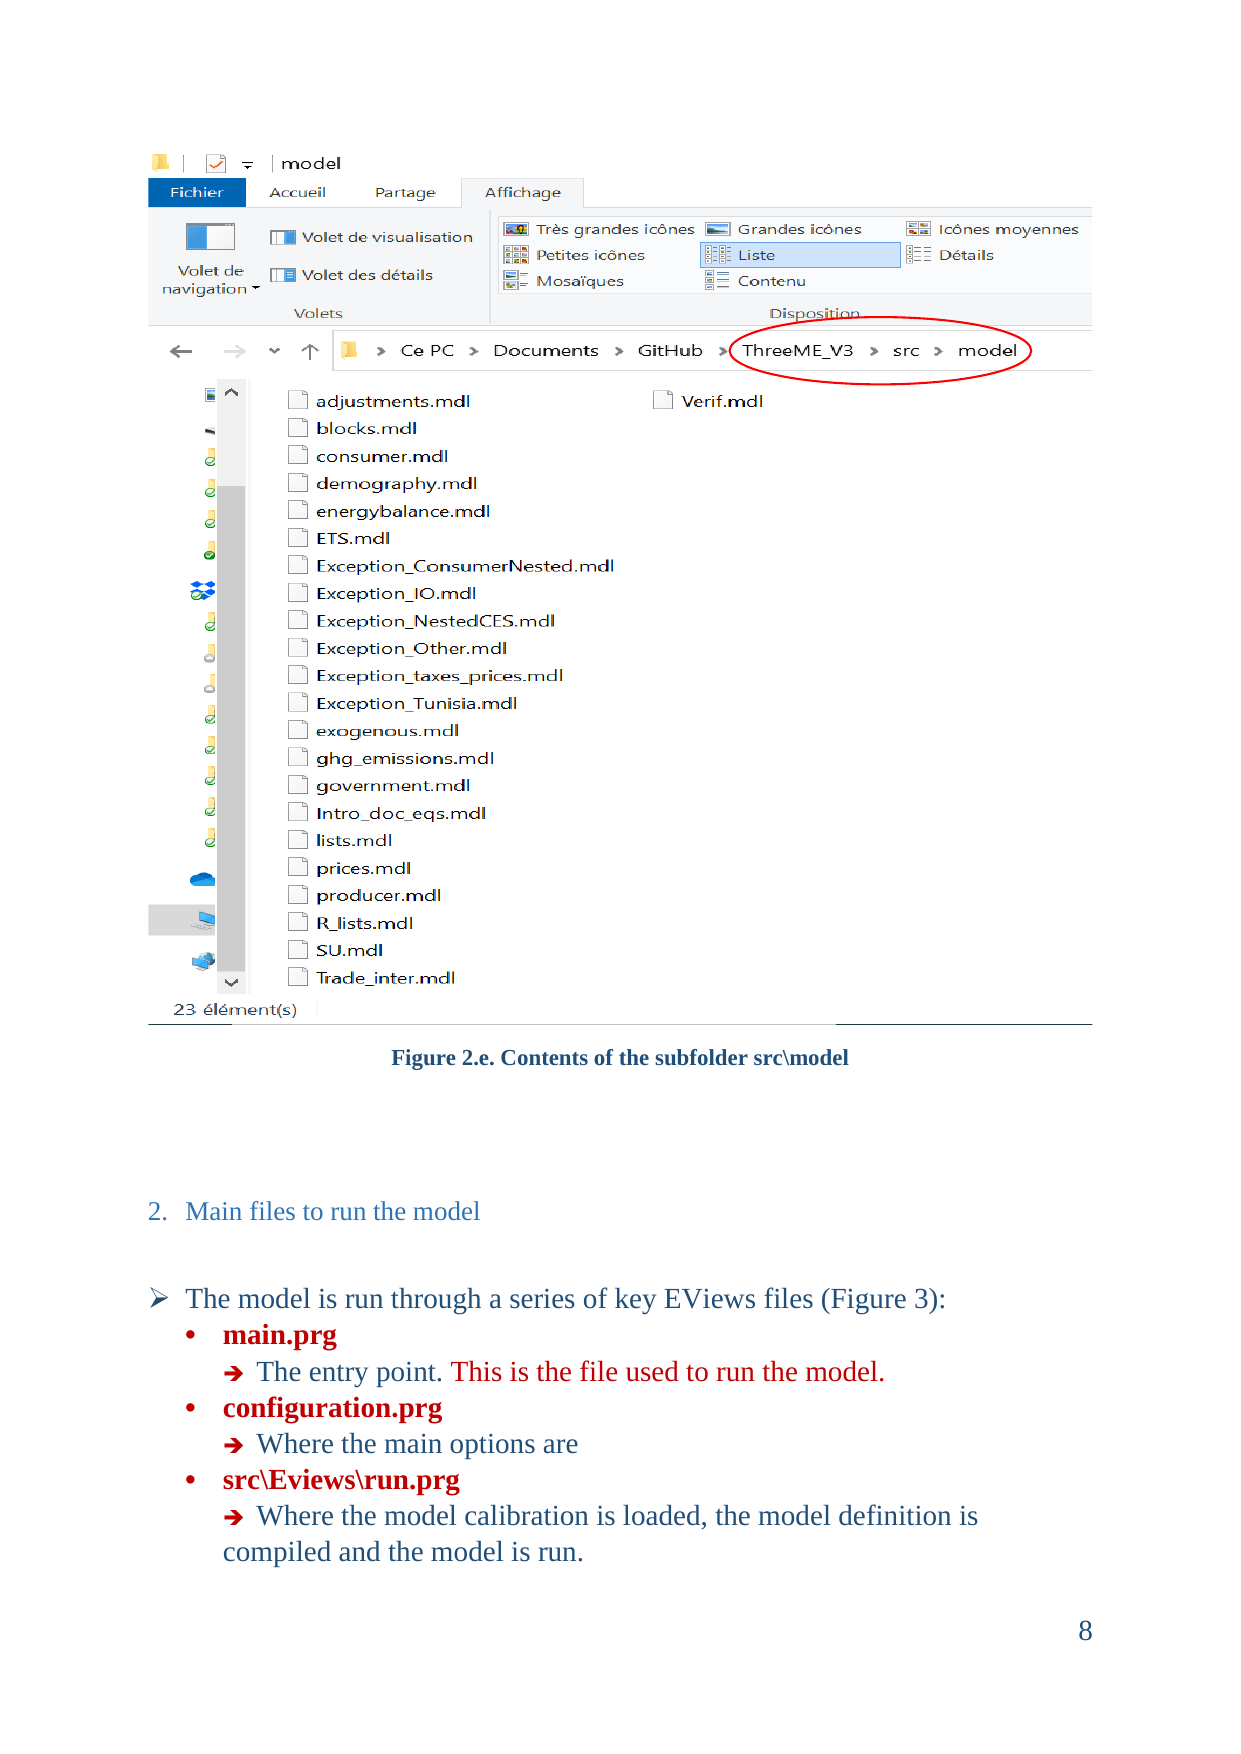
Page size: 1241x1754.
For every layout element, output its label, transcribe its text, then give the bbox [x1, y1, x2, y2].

list The model is run through a series of key EViews files (Figure 3): [148, 1281, 1093, 1315]
list The entry point. This is the file used to run the model. [223, 1354, 1093, 1387]
list Where the model calibration is loaded, the model definition is compiled and the model is run. [223, 1498, 1093, 1568]
list main.prg [185, 1317, 1093, 1351]
list Where the main options are [223, 1426, 1093, 1459]
text Figure 2.e. Contents of the subfolder src\model [148, 1044, 1093, 1070]
list configuration.prg [185, 1390, 1093, 1423]
list src\Eviews\run.prg [185, 1462, 1093, 1496]
subtitle Main files to run the model [148, 1195, 1093, 1226]
